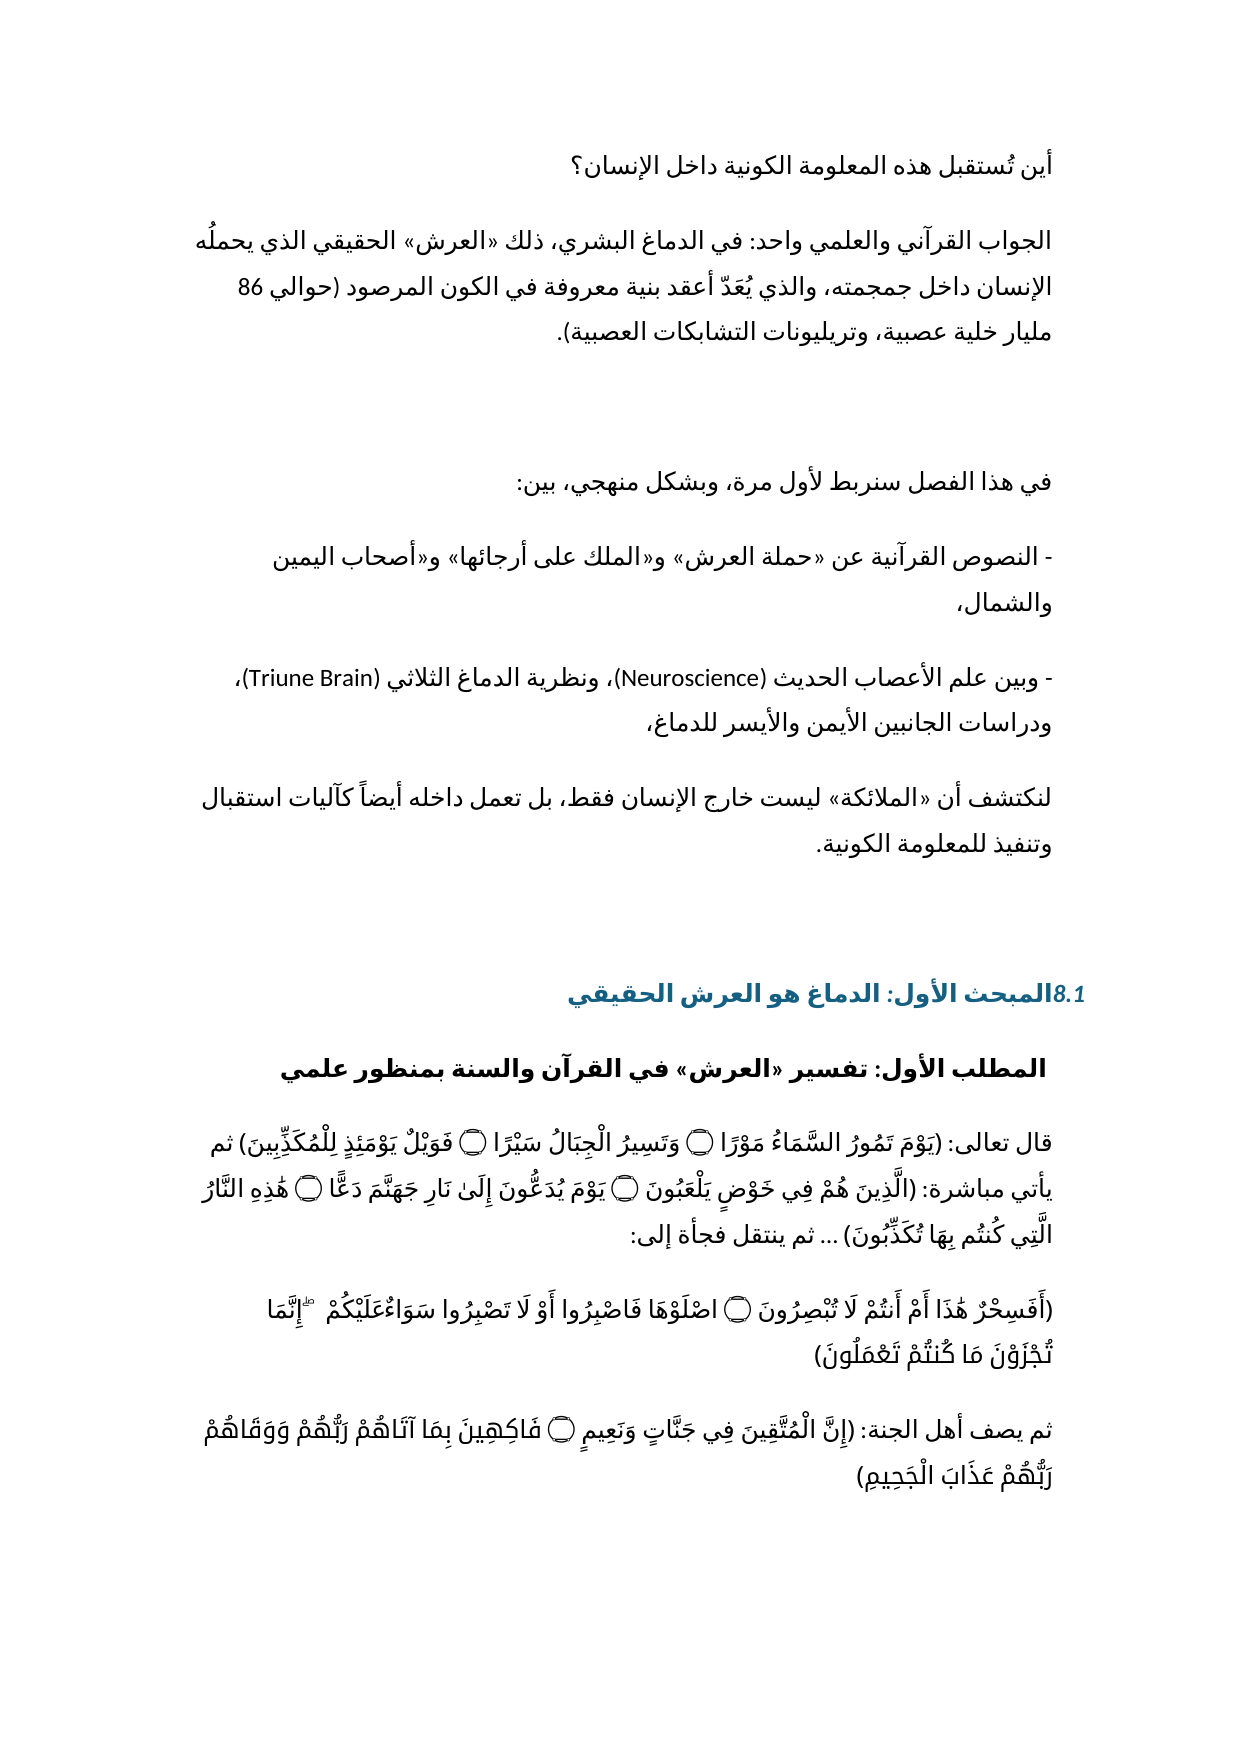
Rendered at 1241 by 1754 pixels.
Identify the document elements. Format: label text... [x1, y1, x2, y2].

subtitle المبحث الأول: الدماغ هو العرش الحقيقي [187, 978, 1053, 1008]
text ﴿أَفَسِحْرٌ هَٰذَا أَمْ أَنتُمْ لَا تُبْصِرُونَ ۝ اصْلَوْهَا فَاصْبِرُوا أَوْ لَا تَصْبِرُوا سَوَاءٌ عَلَيْكُمْ ۖ إِنَّمَا تُجْزَوْنَ مَا كُنتُمْ تَعْمَلُونَ﴾ [187, 1294, 1053, 1370]
text قال تعالى: ﴿يَوْمَ تَمُورُ السَّمَاءُ مَوْرًا ۝ وَتَسِيرُ الْجِبَالُ سَيْرًا ۝ فَوَيْلٌ يَوْمَئِذٍ لِلْمُكَذِِّبِينَ﴾ ثم يأتي مباشرة: ﴿الَّذِينَ هُمْ فِي خَوْضٍ يَلْعَبُونَ ۝ يَوْمَ يُدَعُّونَ إِلَىٰ نَارِ جَهَنَّمَ دَعًّا ۝ هَٰذِهِ النَّارُ الَّتِي كُنتُم بِهَا تُكَذِّبُونَ﴾ … ثم ينتقل فجأة إلى: [187, 1128, 1053, 1249]
text - وبين علم الأعصاب الحديث (Neuroscience)، ونظرية الدماغ الثلاثي (Triune Brain)، ودراسات الجانبين الأيمن والأيسر للدماغ، [187, 662, 1053, 738]
text أين تُستقبل هذه المعلومة الكونية داخل الإنسان؟ [187, 150, 1053, 181]
text المطلب الأول: تفسير «العرش» في القرآن والسنة بمنظور علمي [187, 1053, 1053, 1083]
text في هذا الفصل سنربط لأول مرة، وبشكل منهجي، بين: [187, 466, 1053, 497]
text - النصوص القرآنية عن «حملة العرش» و«الملك على أرجائها» و«أصحاب اليمين والشمال، [187, 541, 1053, 617]
text الجواب القرآني والعلمي واحد: في الدماغ البشري، ذلك «العرش» الحقيقي الذي يحملُه الإنسان داخل جمجمته، والذي يُعَدّ أعقد بنية معروفة في الكون المرصود (حوالي 86 مليار خلية عصبية، وتريليونات التشابكات العصبية). [187, 225, 1053, 347]
text ثم يصف أهل الجنة: ﴿إِنَّ الْمُتَّقِينَ فِي جَنَّاتٍ وَنَعِيمٍ ۝ فَاكِهِينَ بِمَا آتَاهُمْ رَبُّهُمْ وَوَقَاهُمْ رَبُّهُمْ عَذَابَ الْجَحِيمِ﴾ [187, 1414, 1053, 1491]
text لنكتشف أن «الملائكة» ليست خارج الإنسان فقط، بل تعمل داخله أيضاً كآليات استقبال وتنفيذ للمعلومة الكونية. [187, 782, 1053, 858]
